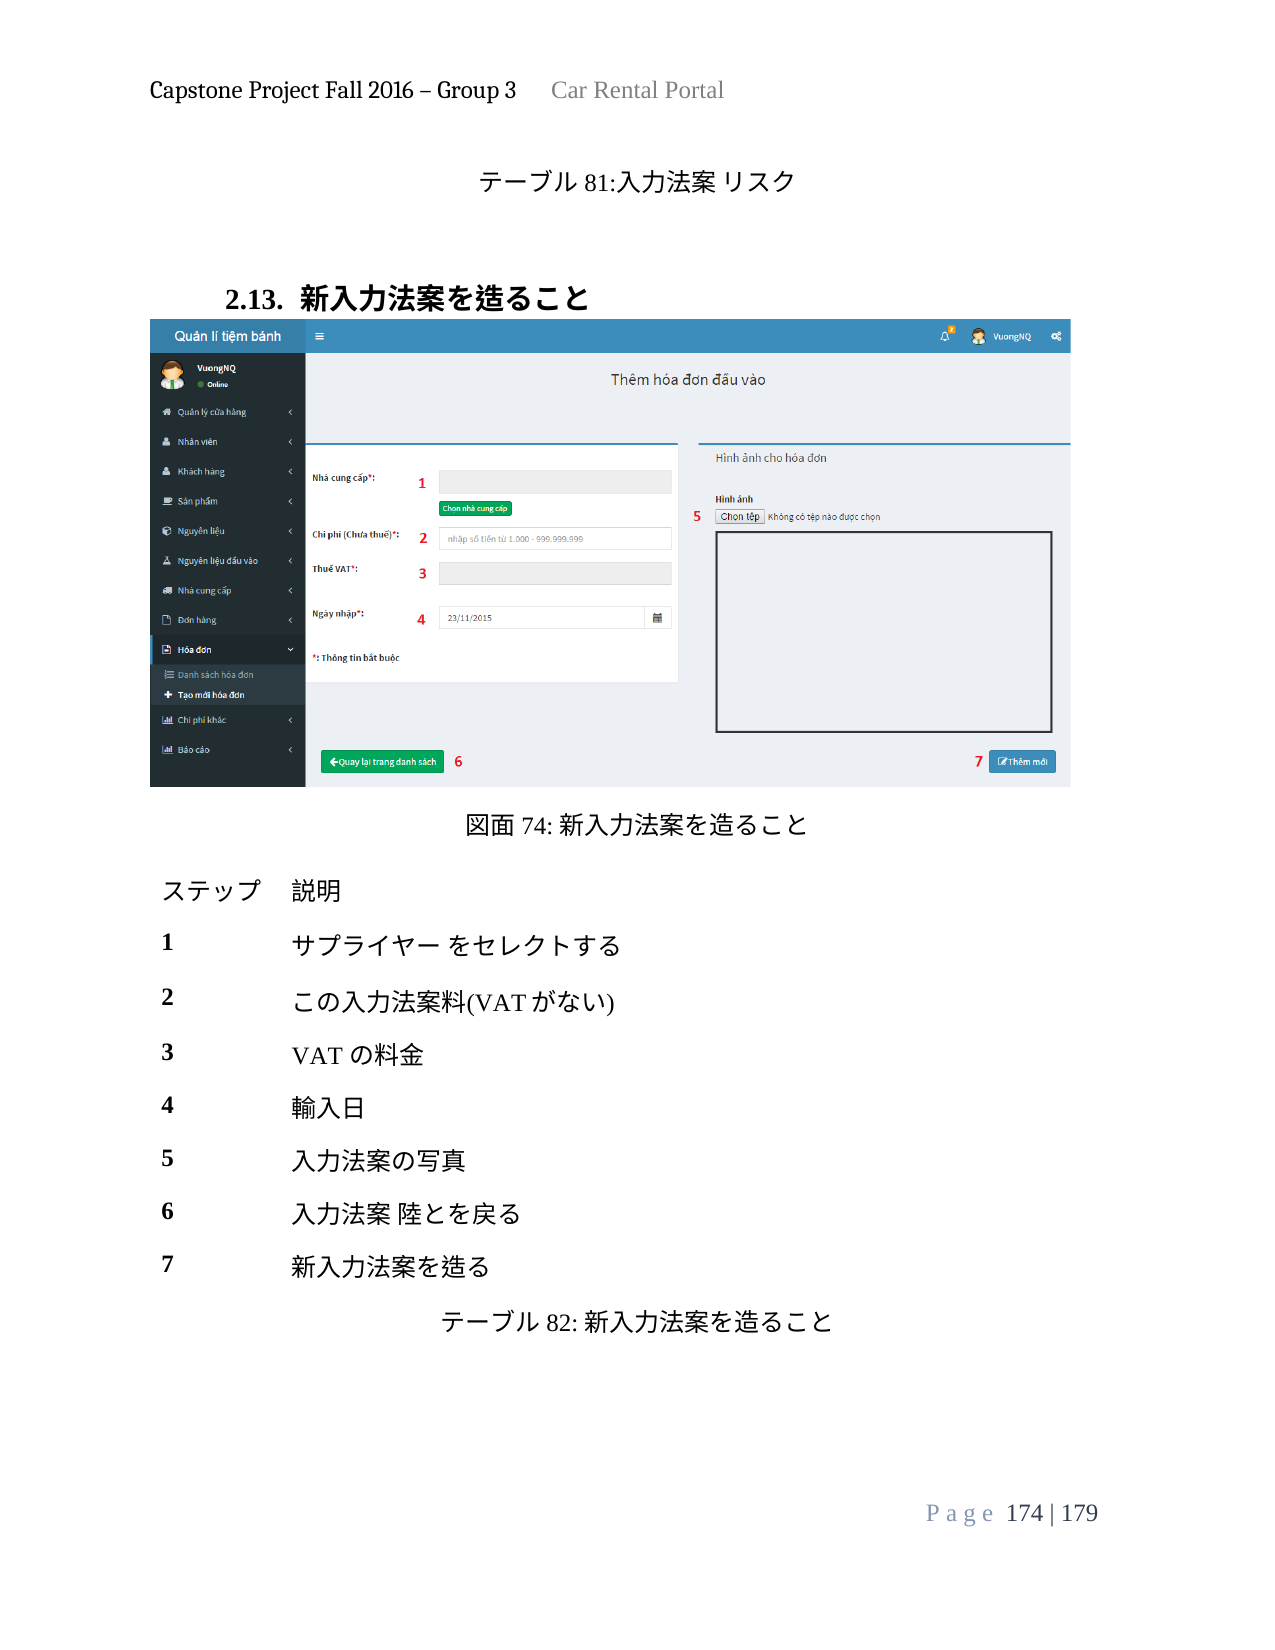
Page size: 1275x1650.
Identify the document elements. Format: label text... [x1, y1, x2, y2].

text テーブル 82: 新入力法案を造ること [150, 1302, 1125, 1339]
subtitle 新入力法案を造ること [225, 278, 1125, 318]
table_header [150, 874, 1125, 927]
text テーブル 81:入力法案 リスク [150, 162, 1125, 198]
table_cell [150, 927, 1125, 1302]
picture [150, 319, 1071, 787]
